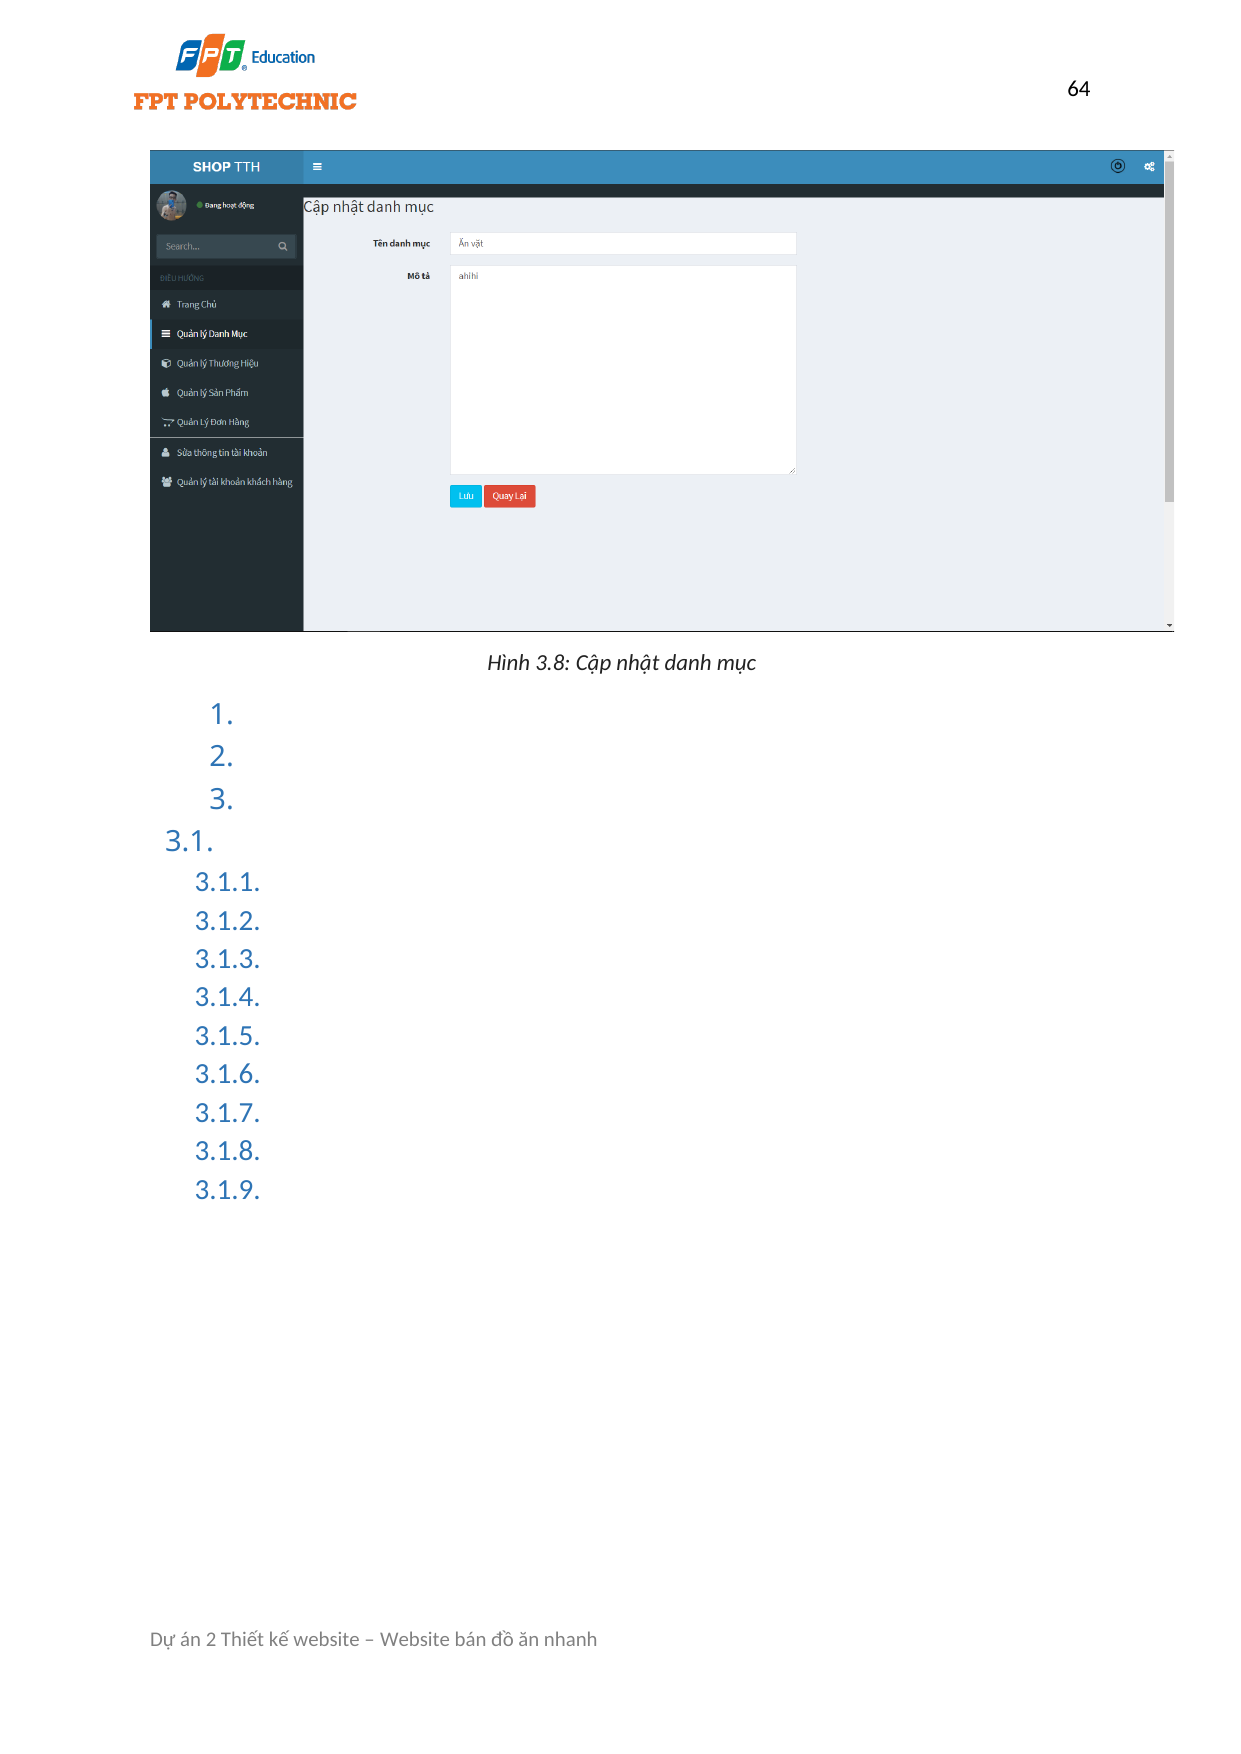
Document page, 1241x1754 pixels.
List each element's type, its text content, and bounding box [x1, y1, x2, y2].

picture [126, 26, 364, 117]
text Hình 3.8: Cập nhật danh mục [150, 648, 1090, 677]
picture [150, 150, 1175, 632]
